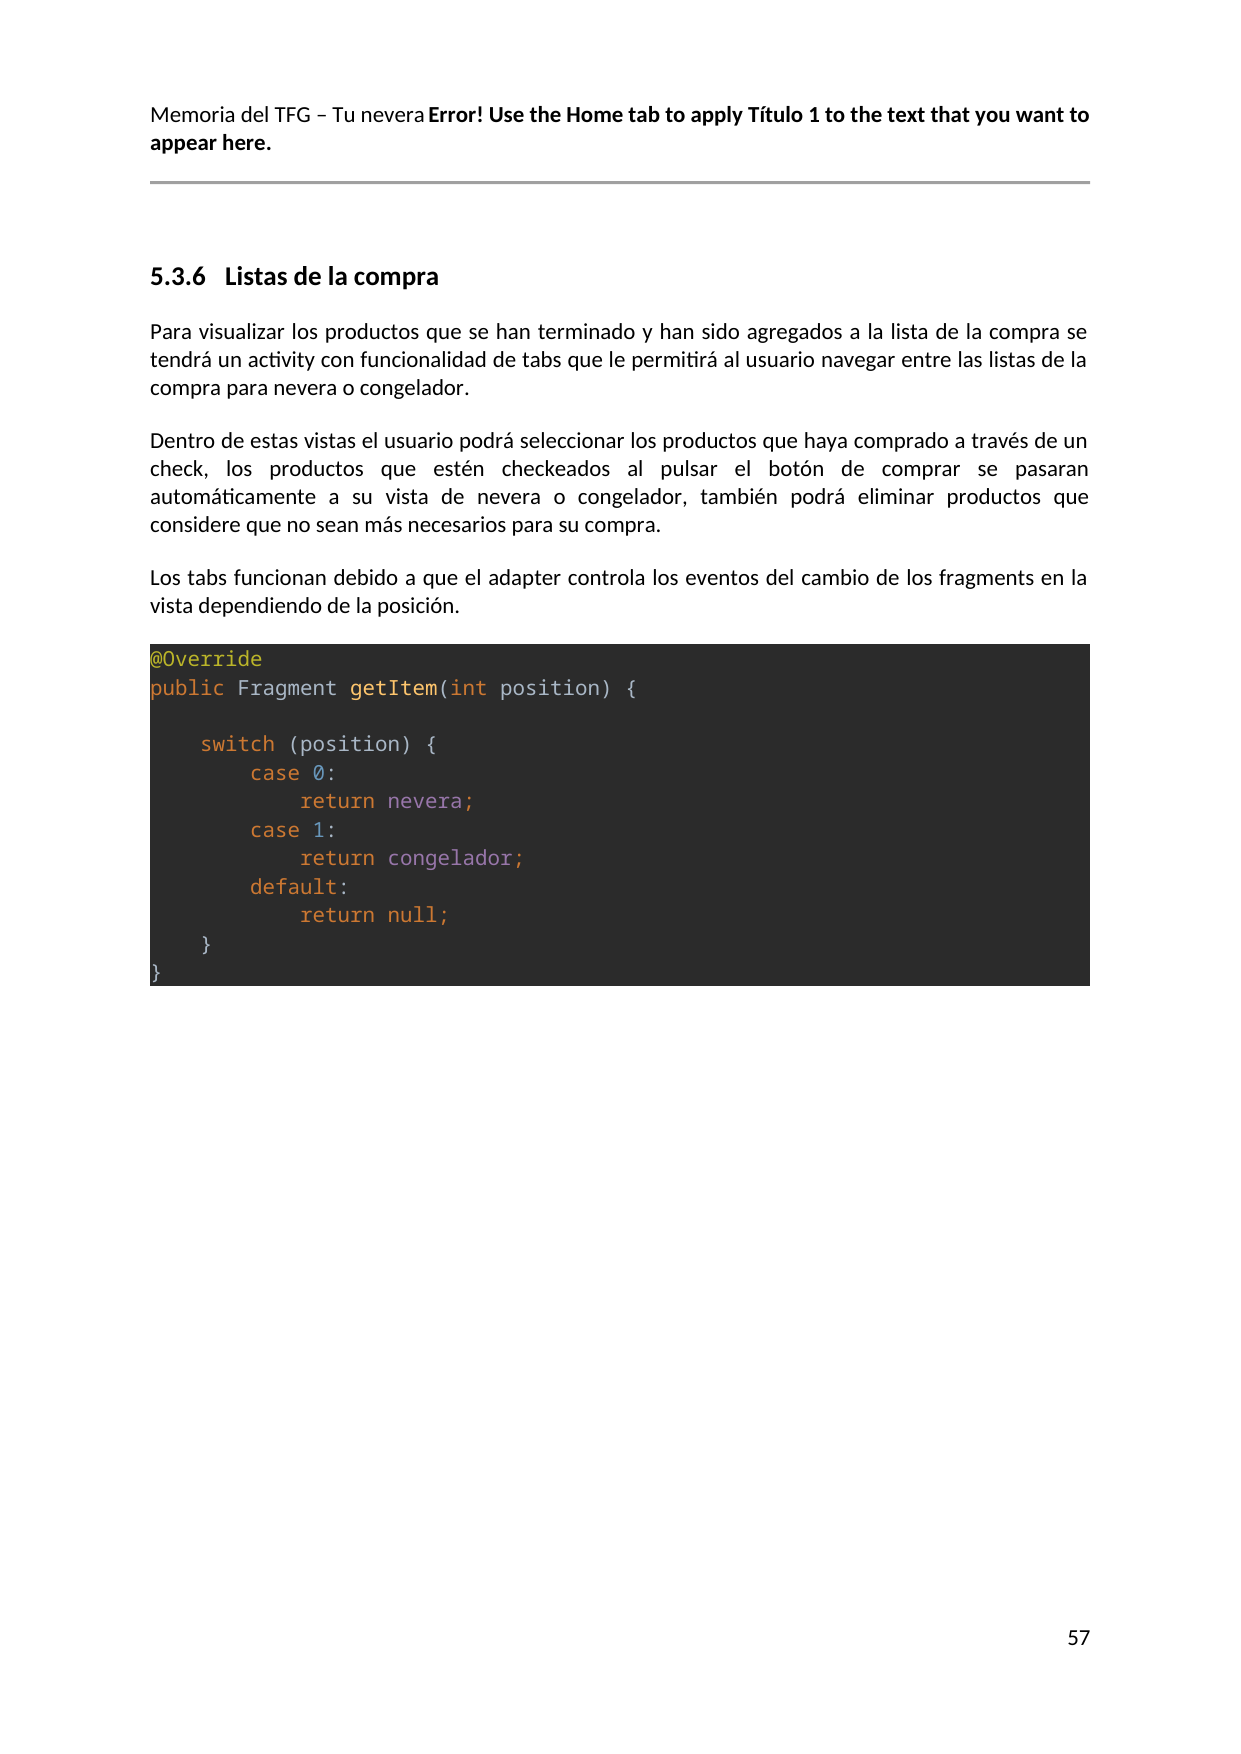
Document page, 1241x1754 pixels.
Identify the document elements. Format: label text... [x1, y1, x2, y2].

text Los tabs funcionan debido a que el adapter controla los eventos del cambio de los fragments en la vista dependiendo de la posición. [150, 563, 1090, 619]
text Para visualizar los productos que se han terminado y han sido agregados a la lista de la compra se tendrá un activity con funcionalidad de tabs que le permitirá al usuario navegar entre las listas de la compra para nevera o congelador. [150, 317, 1090, 401]
text 5.3.6 Listas de la compra [150, 259, 1090, 292]
text @Override public Fragment getItem(int position) { switch (position) { case 0: return nevera; case 1: return congelador; default: return null; } } [150, 644, 1090, 986]
text Dentro de estas vistas el usuario podrá seleccionar los productos que haya comprado a través de un check, los productos que estén checkeados al pulsar el botón de comprar se pasaran automáticamente a su vista de nevera o congelador, también podrá eliminar productos que considere que no sean más necesarios para su compra. [150, 426, 1090, 538]
